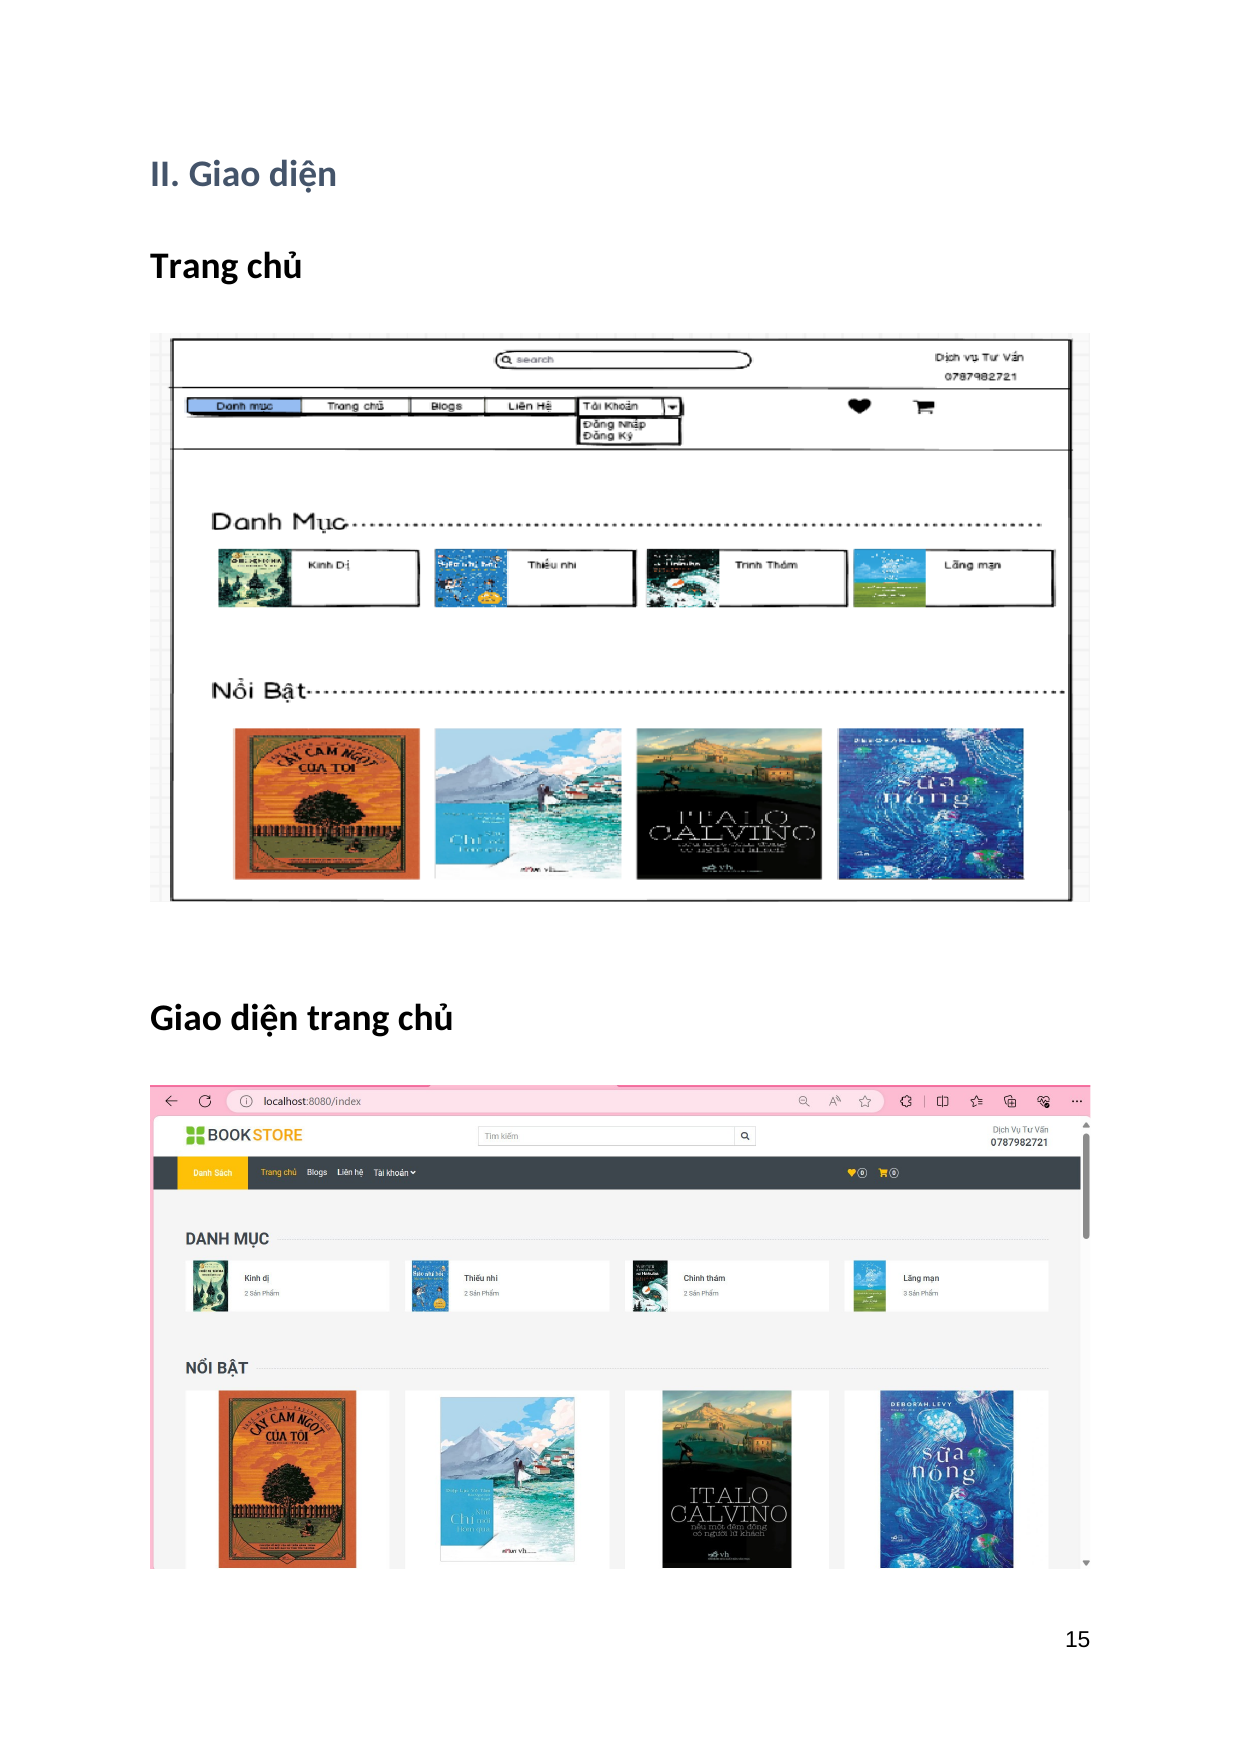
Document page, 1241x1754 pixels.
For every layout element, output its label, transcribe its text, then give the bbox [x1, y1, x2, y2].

text Giao diện trang chủ [150, 994, 1090, 1039]
text II. Giao diện [150, 150, 1090, 196]
picture [150, 333, 1090, 902]
picture [150, 1085, 1091, 1569]
text Trang chủ [150, 242, 1090, 287]
